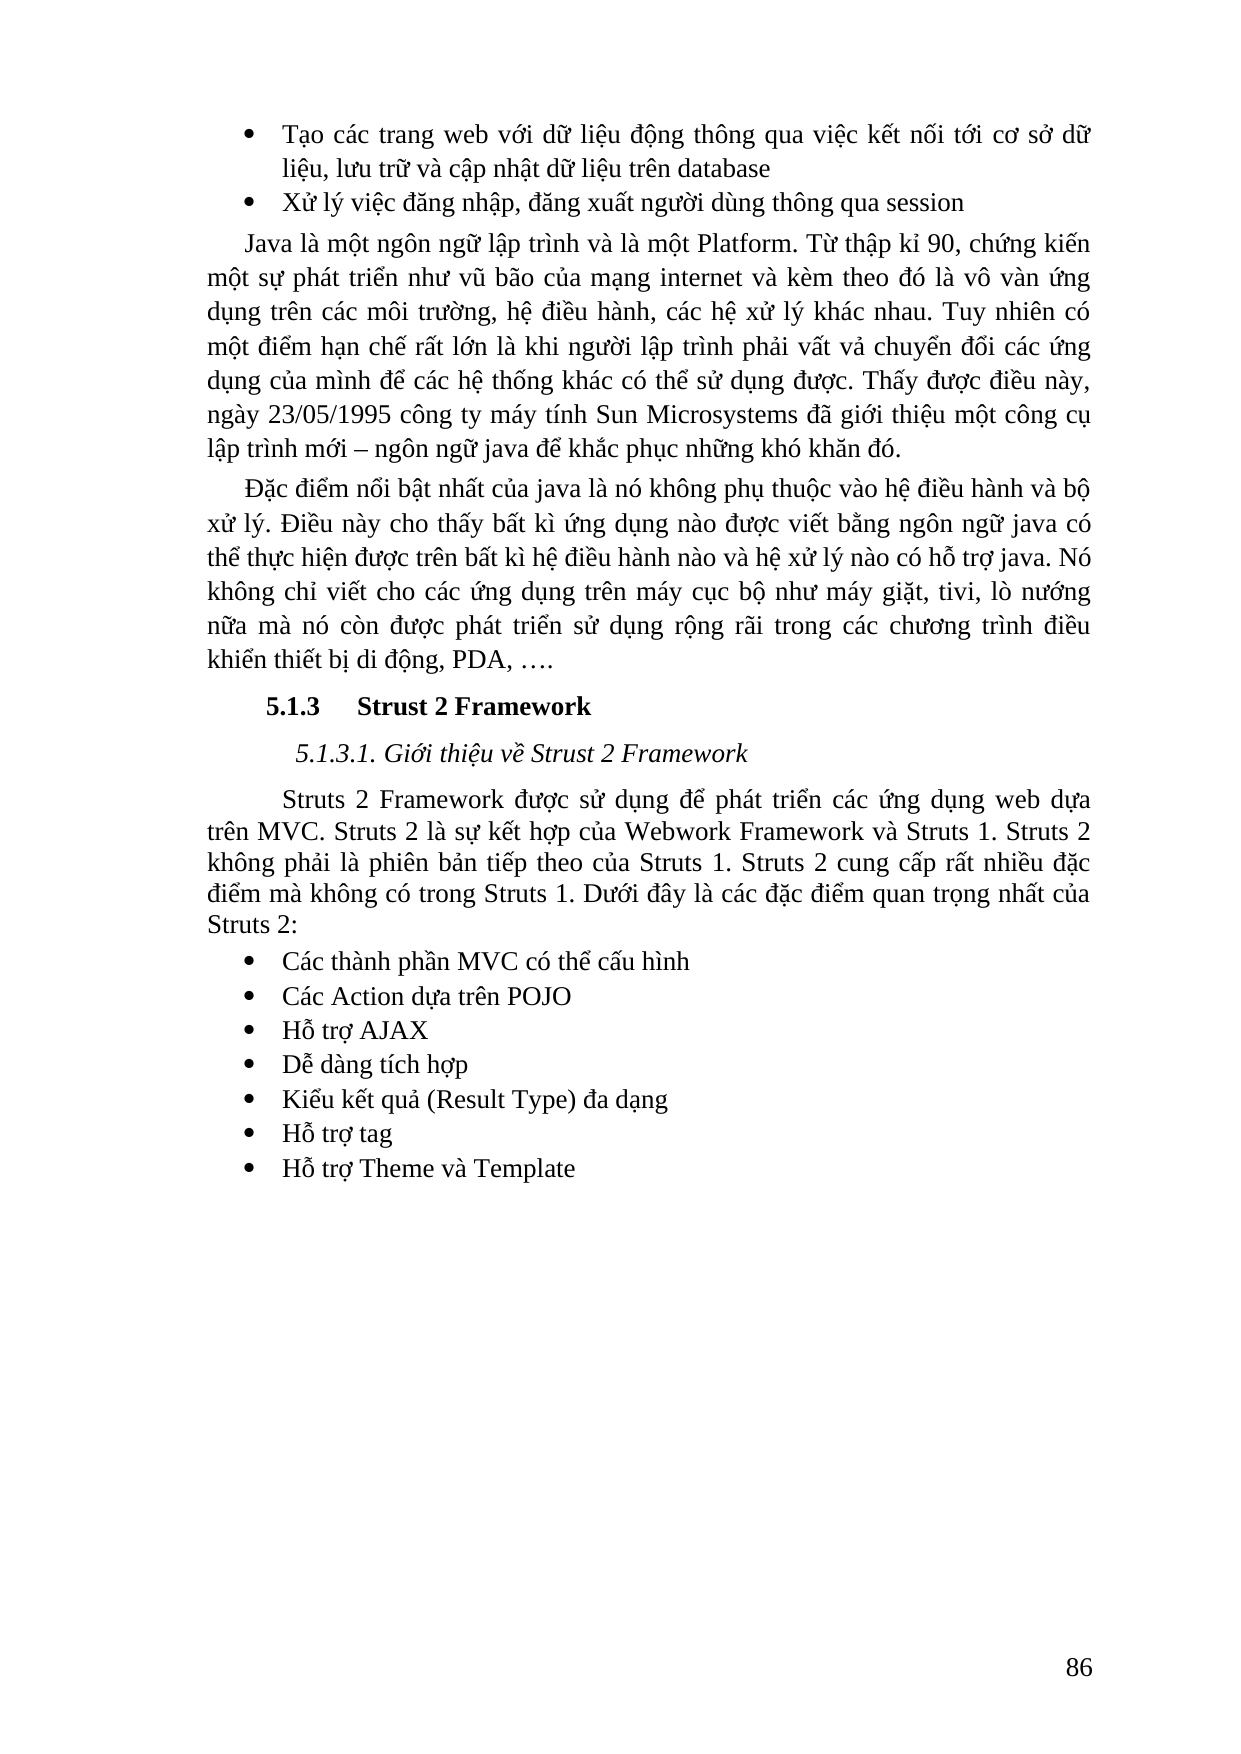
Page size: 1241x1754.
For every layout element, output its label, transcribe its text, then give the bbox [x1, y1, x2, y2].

text Java là một ngôn ngữ lập trình và là một Platform. Từ thập kỉ 90, chứng kiến một sự phát triển như vũ bão của mạng internet và kèm theo đó là vô vàn ứng dụng trên các môi trường, hệ điều hành, các hệ xử lý khác nhau. Tuy nhiên có một điểm hạn chế rất lớn là khi người lập trình phải vất vả chuyển đổi các ứng dụng của mình để các hệ thống khác có thể sử dụng được. Thấy được điều này, ngày 23/05/1995 công ty máy tính Sun Microsystems đã giới thiệu một công cụ lập trình mới – ngôn ngữ java để khắc phục những khó khăn đó. [207, 227, 1092, 463]
list Hỗ trợ AJAX [244, 1014, 1092, 1045]
list Dễ dàng tích hợp [244, 1048, 1092, 1080]
subtitle Strust 2 Framework [266, 690, 1092, 721]
list Các thành phần MVC có thể cấu hình [244, 945, 1092, 977]
list Tạo các trang web với dữ liệu động thông qua việc kết nối tới cơ sở dữ liệu, lưu trữ và cập nhật dữ liệu trên database [244, 118, 1092, 183]
list Kiểu kết quả (Result Type) đa dạng [244, 1083, 1092, 1114]
list Hỗ trợ Theme và Template [244, 1152, 1092, 1183]
list Hỗ trợ tag [244, 1117, 1092, 1148]
list Các Action dựa trên POJO [244, 980, 1092, 1011]
list Xử lý việc đăng nhập, đăng xuất người dùng thông qua session [244, 187, 1092, 218]
text Struts 2 Framework được sử dụng để phát triển các ứng dụng web dựa trên MVC. Struts 2 là sự kết hợp của Webwork Framework và Struts 1. Struts 2 không phải là phiên bản tiếp theo của Struts 1. Struts 2 cung cấp rất nhiều đặc điểm mà không có trong Struts 1. Dưới đây là các đặc điểm quan trọng nhất của Struts 2: [207, 783, 1092, 939]
text Đặc điểm nổi bật nhất của java là nó không phụ thuộc vào hệ điều hành và bộ xử lý. Điều này cho thấy bất kì ứng dụng nào được viết bằng ngôn ngữ java có thể thực hiện được trên bất kì hệ điều hành nào và hệ xử lý nào có hỗ trợ java. Nó không chỉ viết cho các ứng dụng trên máy cục bộ như máy giặt, tivi, lò nướng nữa mà nó còn được phát triển sử dụng rộng rãi trong các chương trình điều khiển thiết bị di động, PDA, …. [207, 473, 1092, 674]
subtitle Giới thiệu về Strust 2 Framework [207, 737, 1092, 768]
